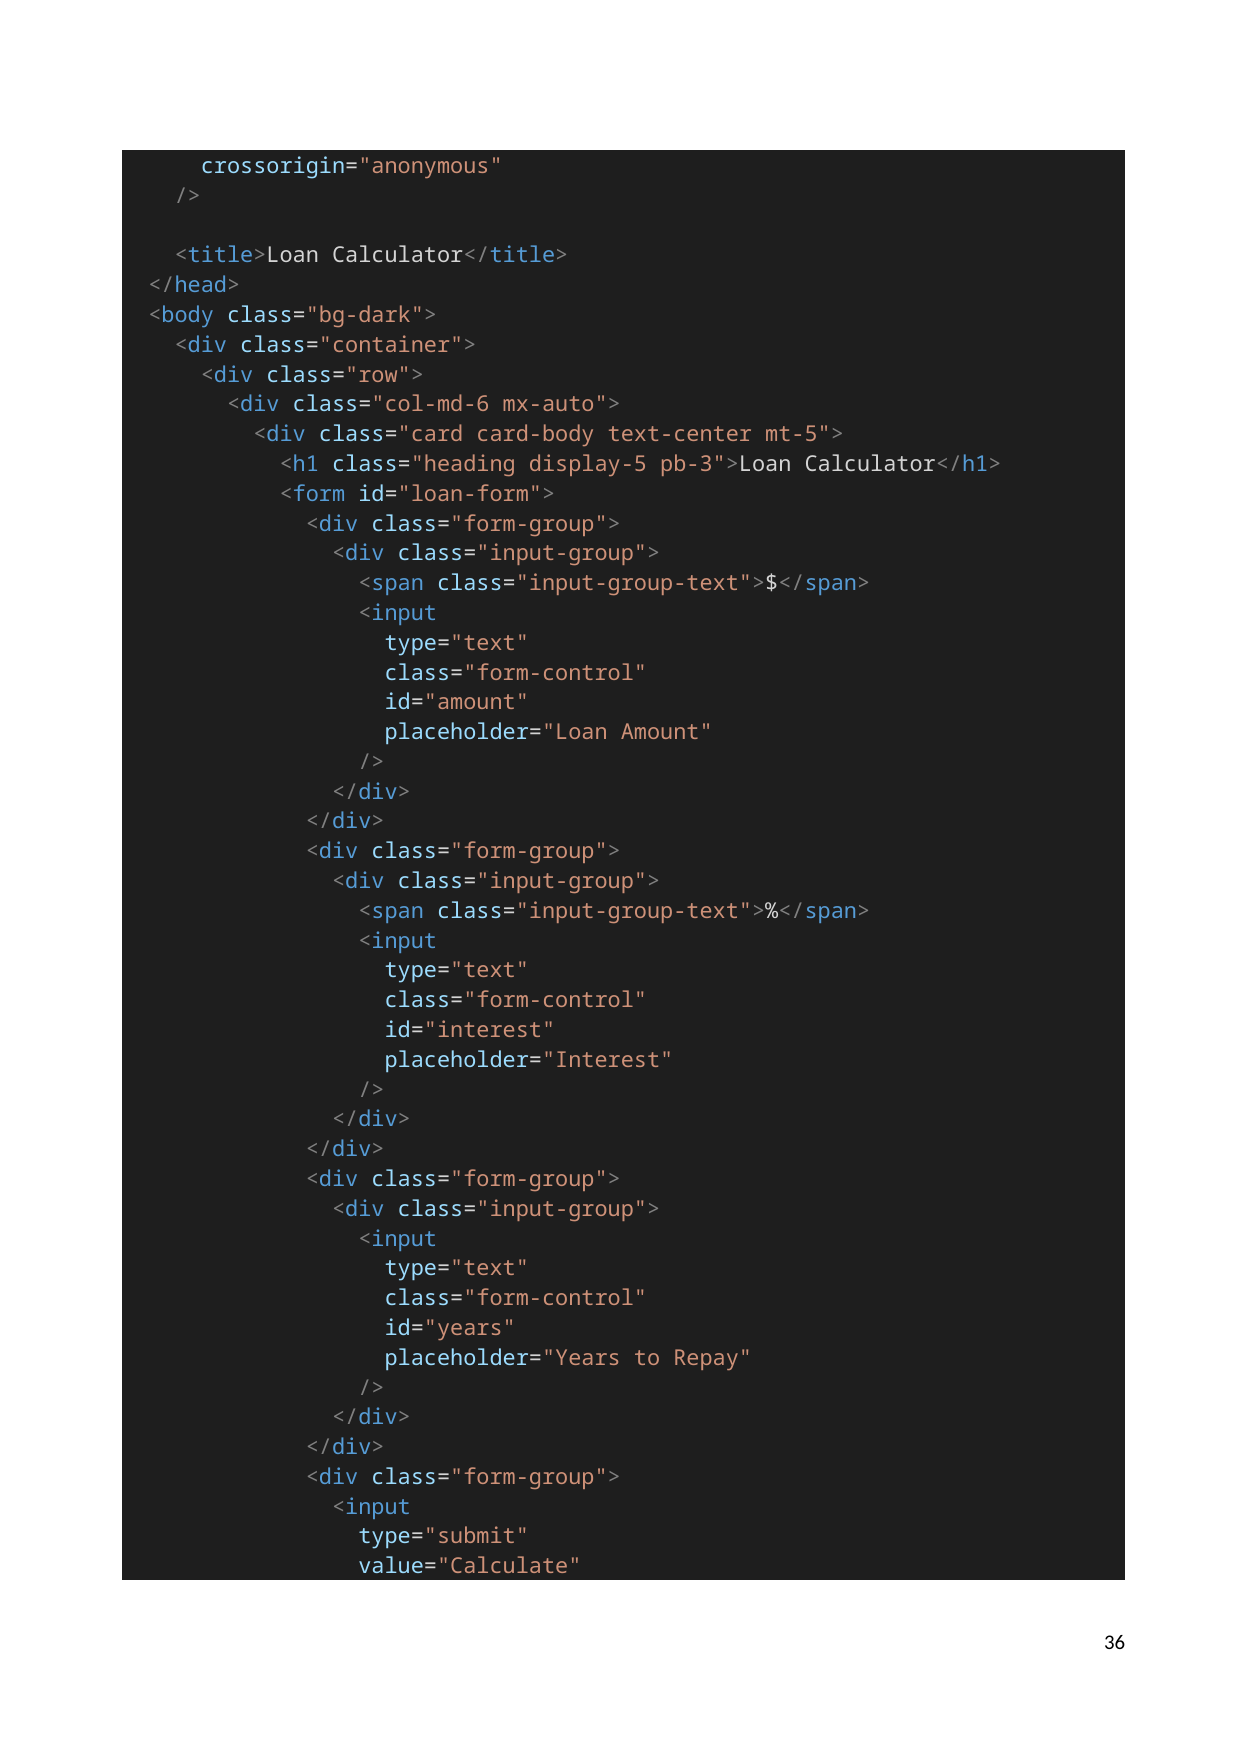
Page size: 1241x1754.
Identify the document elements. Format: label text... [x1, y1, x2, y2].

text <title>Loan Calculator</title> [122, 239, 1125, 269]
text <div class="input-group"> [122, 537, 1125, 567]
text <div class="container"> [122, 329, 1125, 358]
text <div class="card card-body text-center mt-5"> [122, 418, 1125, 448]
text class="form-control" [122, 656, 1125, 686]
text </div> [122, 805, 1125, 835]
text <div class="form-group"> [122, 1163, 1125, 1193]
text /> [122, 180, 1125, 209]
text <div class="form-group"> [122, 507, 1125, 537]
text /> [122, 746, 1125, 776]
text <span class="input-group-text">%</span> [122, 895, 1125, 924]
text </head> [122, 269, 1125, 299]
text id="years" [122, 1312, 1125, 1342]
text <input [122, 1491, 1125, 1520]
text id="amount" [122, 686, 1125, 716]
text class="form-control" [122, 984, 1125, 1014]
text <h1 class="heading display-5 pb-3">Loan Calculator</h1> [122, 448, 1125, 478]
text value="Calculate" [122, 1550, 1125, 1580]
text type="submit" [122, 1520, 1125, 1550]
text <div class="col-md-6 mx-auto"> [122, 388, 1125, 418]
text <div class="form-group"> [122, 1461, 1125, 1491]
text <div class="input-group"> [122, 1193, 1125, 1222]
text placeholder="Interest" [122, 1044, 1125, 1073]
text placeholder="Years to Repay" [122, 1342, 1125, 1371]
text <span class="input-group-text">$</span> [122, 567, 1125, 597]
text </div> [122, 1103, 1125, 1133]
text type="text" [122, 1252, 1125, 1282]
text /> [122, 1073, 1125, 1103]
text <form id="loan-form"> [122, 478, 1125, 507]
text placeholder="Loan Amount" [122, 716, 1125, 746]
text type="text" [122, 627, 1125, 656]
text <div class="input-group"> [122, 865, 1125, 895]
text </div> [122, 1133, 1125, 1163]
text type="text" [122, 954, 1125, 984]
text <div class="form-group"> [122, 835, 1125, 865]
text /> [122, 1371, 1125, 1401]
text <input [122, 924, 1125, 954]
text <input [122, 1222, 1125, 1252]
text <body class="bg-dark"> [122, 299, 1125, 329]
text <div class="row"> [122, 358, 1125, 388]
text </div> [122, 1401, 1125, 1431]
text <input [122, 597, 1125, 627]
text id="interest" [122, 1014, 1125, 1044]
text crossorigin="anonymous" [122, 150, 1125, 180]
text </div> [122, 776, 1125, 805]
text </div> [122, 1431, 1125, 1461]
text class="form-control" [122, 1282, 1125, 1312]
